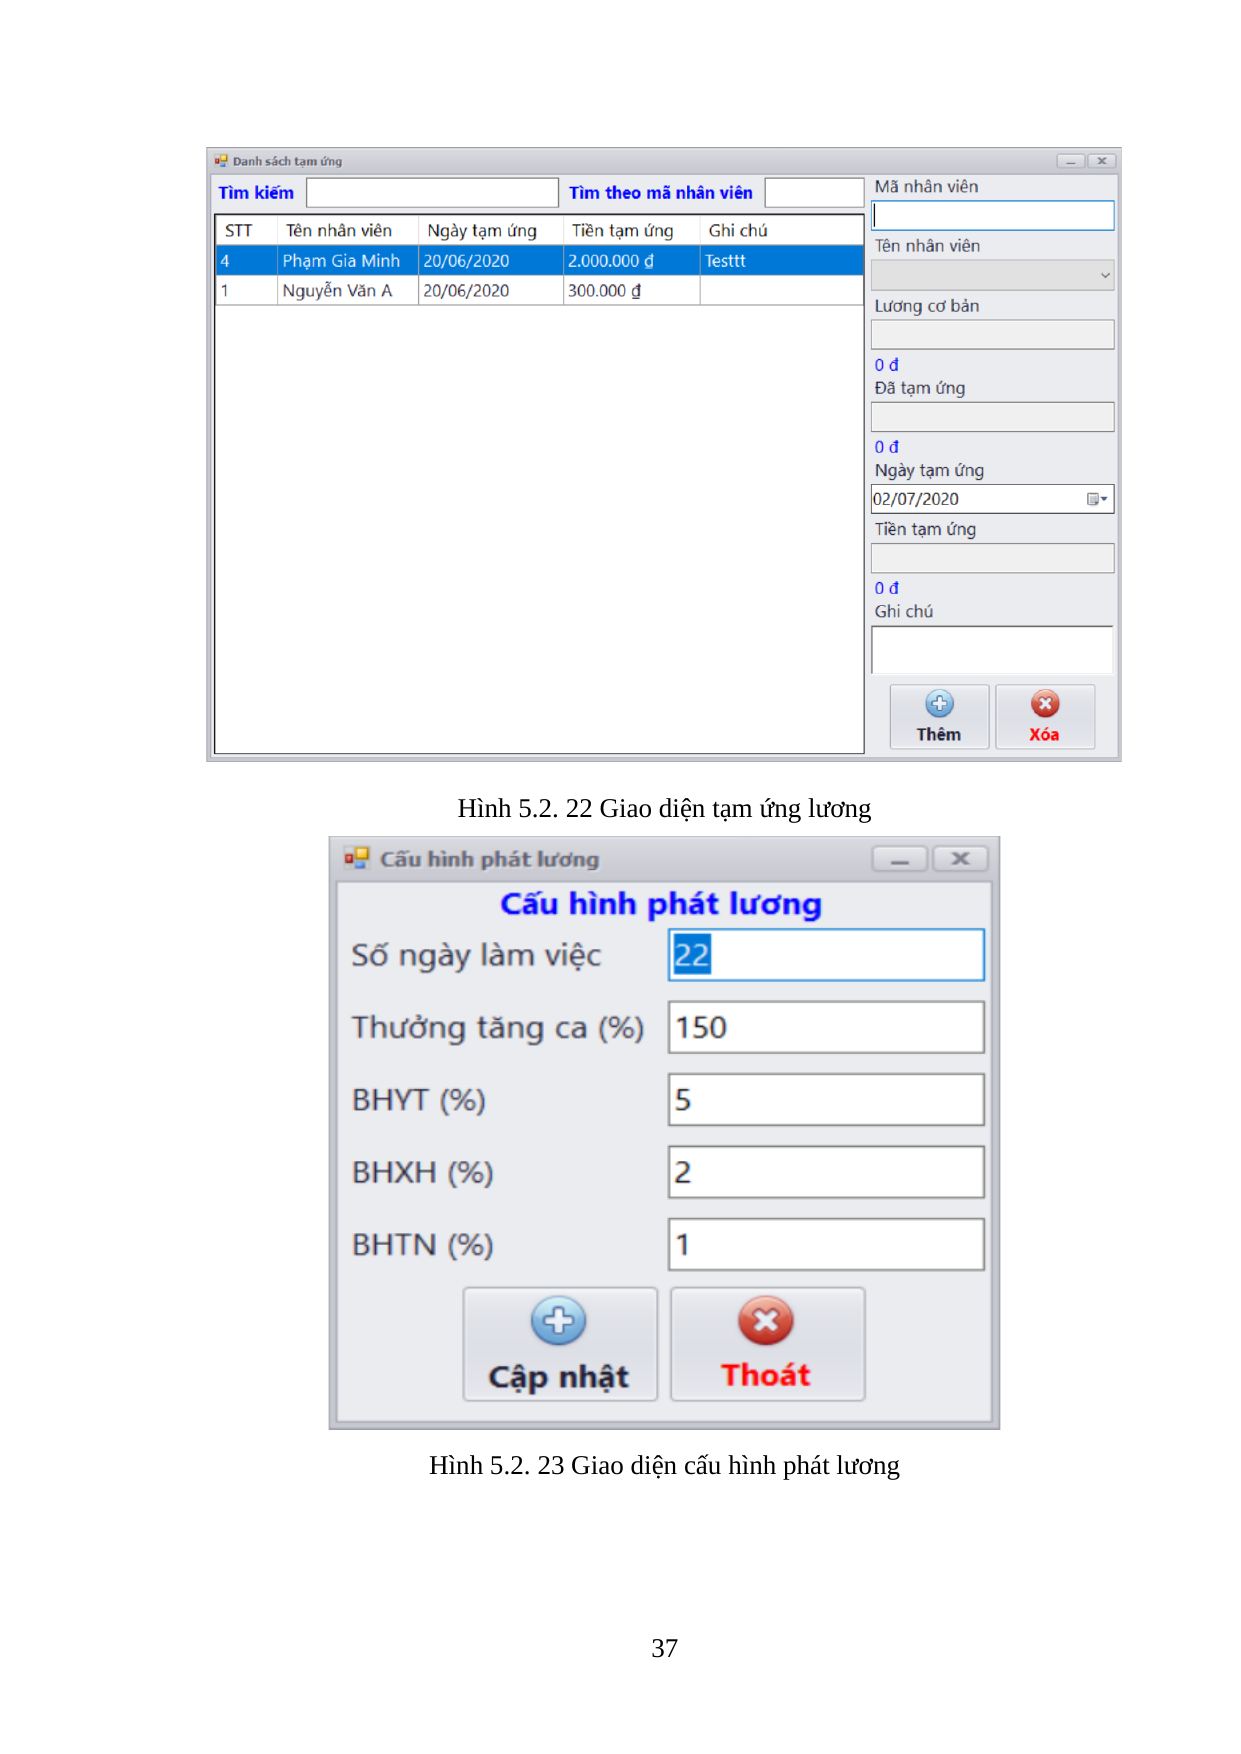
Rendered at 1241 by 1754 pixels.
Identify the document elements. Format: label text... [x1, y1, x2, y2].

picture [328, 836, 1001, 1430]
picture [206, 147, 1122, 762]
